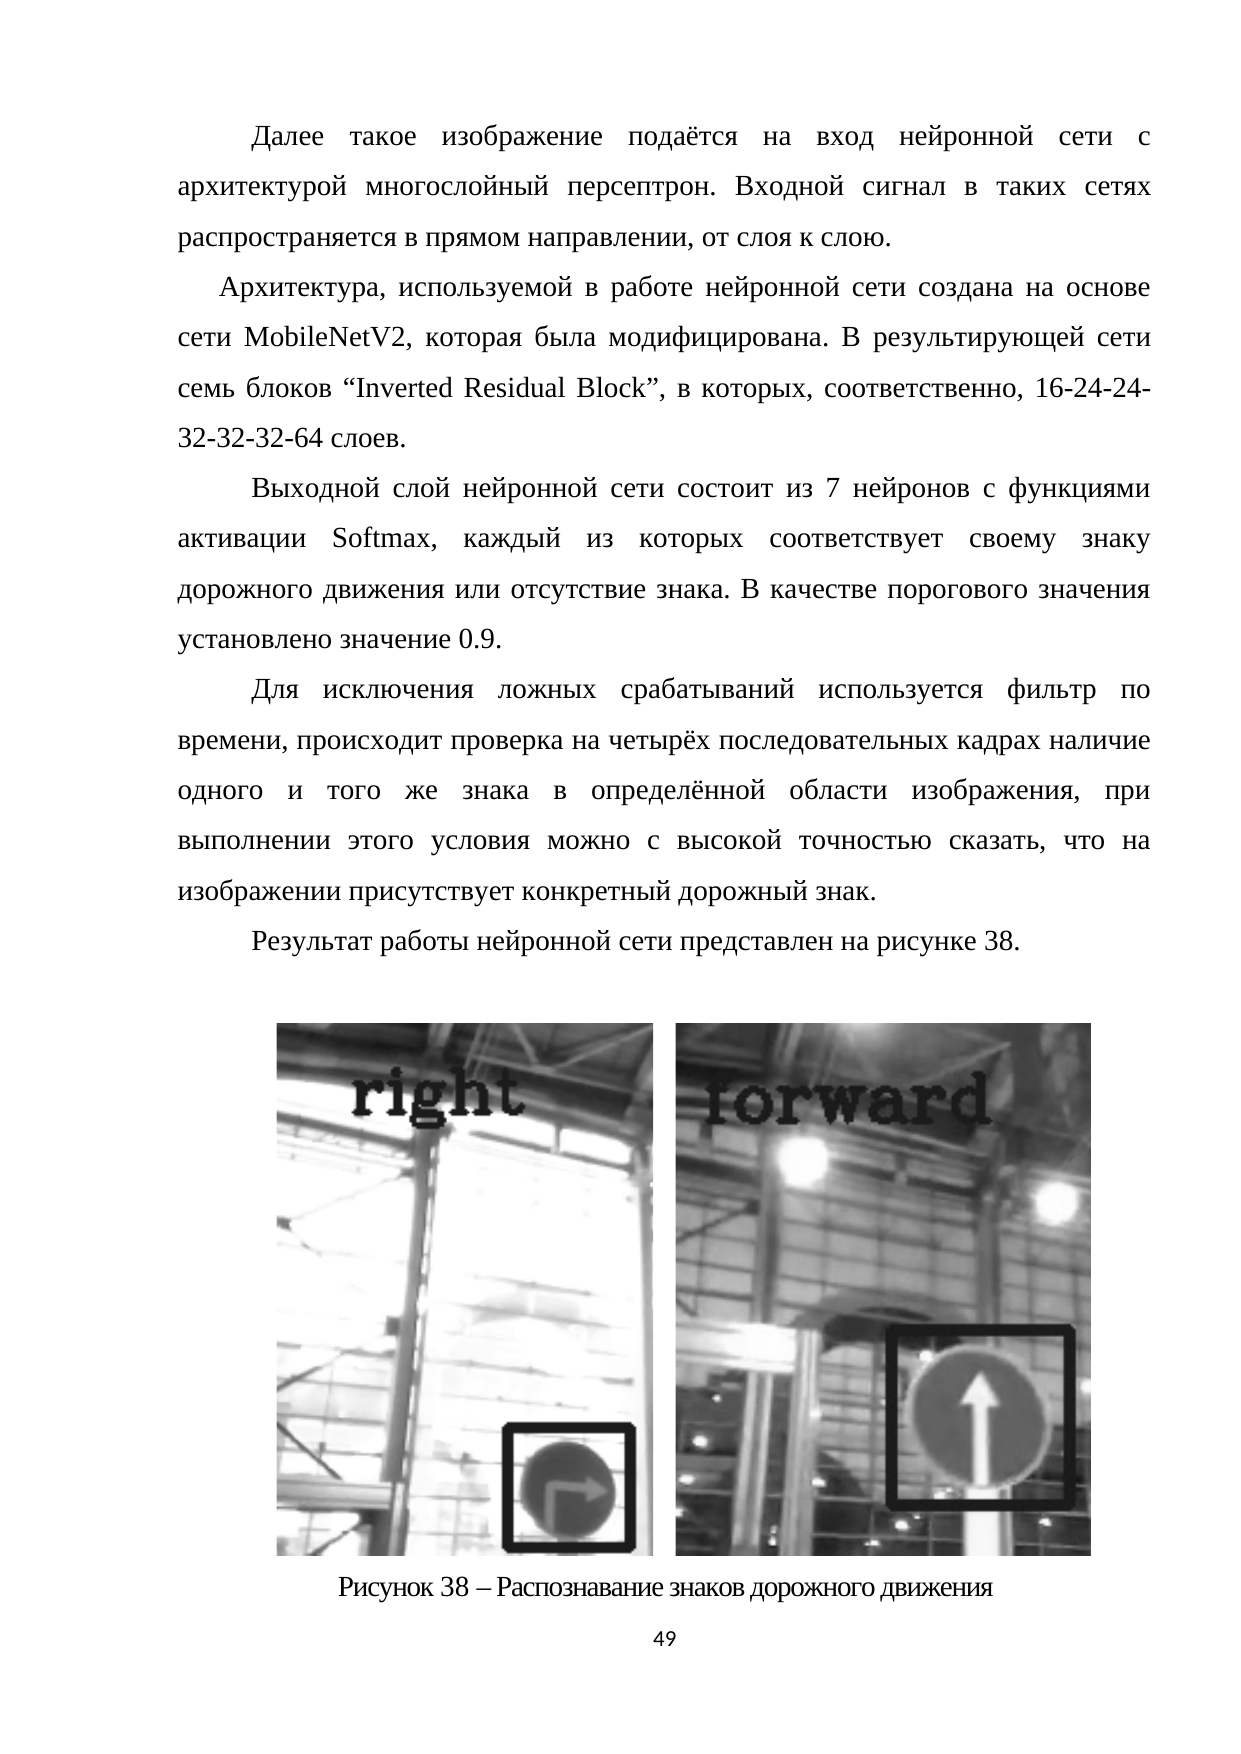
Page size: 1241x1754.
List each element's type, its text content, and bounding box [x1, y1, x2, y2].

table_cell Рисунок 38 – Распознавание знаков дорожного движения [166, 1569, 1167, 1616]
text Далее такое изображение подаётся на вход нейронной сети с архитектурой многослойный персептрон. Входной сигнал в таких сетях распространяется в прямом направлении, от слоя к слою. [177, 118, 1152, 252]
table_header [166, 1024, 664, 1569]
text Результат работы нейронной сети представлен на рисунке 38. [177, 923, 1152, 957]
text Выходной слой нейронной сети состоит из 7 нейронов с функциями активации Softmax, каждый из которых соответствует своему знаку дорожного движения или отсутствие знака. В качестве порогового значения установлено значение 0.9. [177, 470, 1152, 655]
text Архитектура, используемой в работе нейронной сети создана на основе сети MobileNetV2, которая была модифицирована. В результирующей сети семь блоков “Inverted Residual Block”, в которых, соответственно, 16-24-24-32-32-32-64 слоев. [177, 269, 1152, 453]
table_header [664, 1024, 1167, 1569]
text Для исключения ложных срабатываний используется фильтр по времени, происходит проверка на четырёх последовательных кадрах наличие одного и того же знака в определённой области изображения, при выполнении этого условия можно с высокой точностью сказать, что на изображении присутствует конкретный дорожный знак. [177, 672, 1152, 906]
